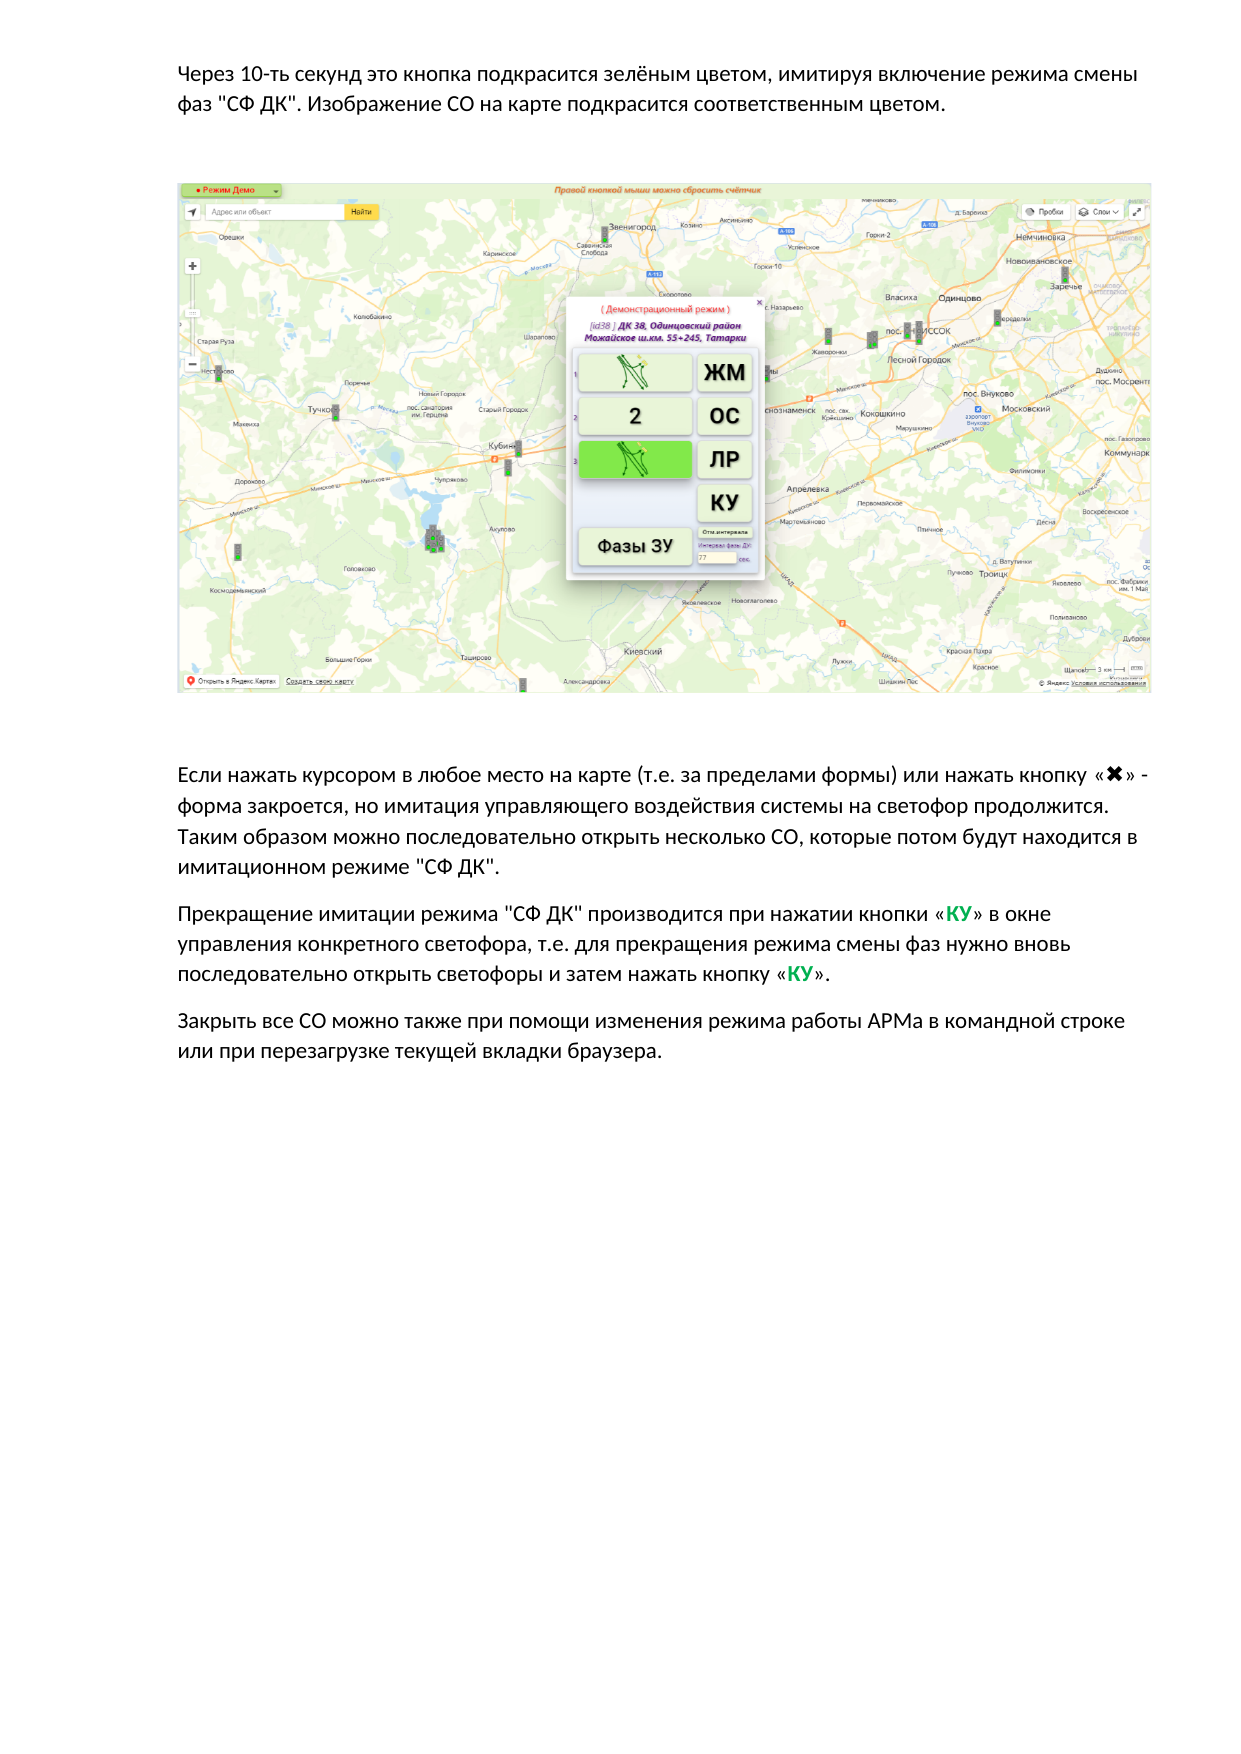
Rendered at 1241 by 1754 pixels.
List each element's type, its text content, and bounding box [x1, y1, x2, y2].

picture [177, 183, 1152, 693]
text Закрыть все СО можно также при помощи изменения режима работы АРМа в командной строке или при перезагрузке текущей вкладки браузера. [177, 1006, 1152, 1064]
text Если нажать курсором в любое место на карте (т.е. за пределами формы) или нажать кнопку «✖» - форма закроется, но имитация управляющего воздействия системы на светофор продолжится. Таким образом можно последовательно открыть несколько СО, которые потом будут находится в имитационном режиме "СФ ДК". [177, 758, 1152, 880]
text Прекращение имитации режима "СФ ДК" производится при нажатии кнопки «КУ» в окне управления конкретного светофора, т.е. для прекращения режима смены фаз нужно вновь последовательно открыть светофоры и затем нажать кнопку «КУ». [177, 899, 1152, 987]
text Через 10-ть секунд это кнопка подкрасится зелёным цветом, имитируя включение режима смены фаз "СФ ДК". Изображение СО на карте подкрасится соответственным цветом. [177, 59, 1152, 117]
